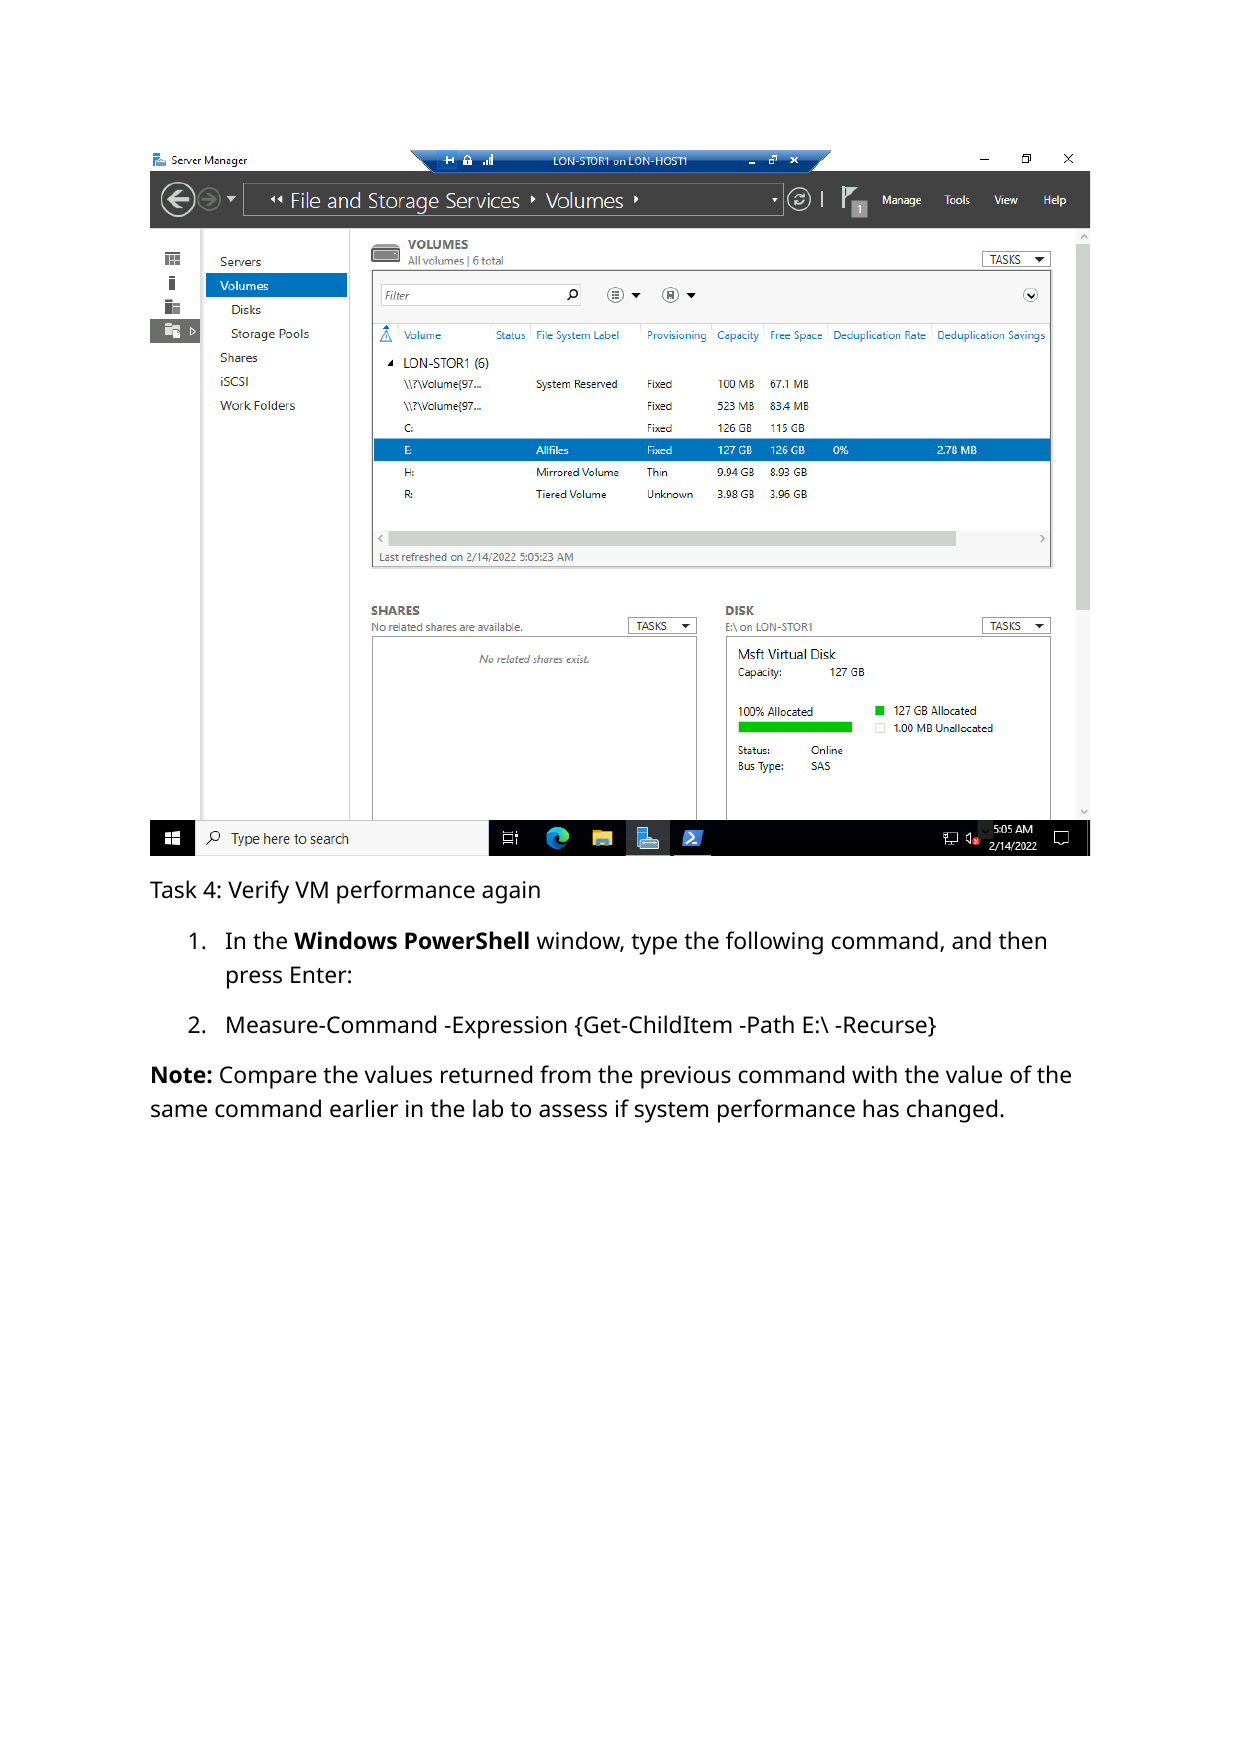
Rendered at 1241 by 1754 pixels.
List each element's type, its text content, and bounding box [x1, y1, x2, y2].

text Note: Compare the values returned from the previous command with the value of the same command earlier in the lab to assess if system performance has changed. [150, 1059, 1090, 1124]
text Task 4: Verify VM performance again [150, 874, 1090, 906]
picture [150, 150, 1091, 856]
list Measure-Command -Expression {Get-ChildItem -Path E:\ -Recurse} [187, 1009, 1090, 1040]
list In the Windows PowerShell window, type the following command, and then press Enter: [187, 925, 1090, 990]
